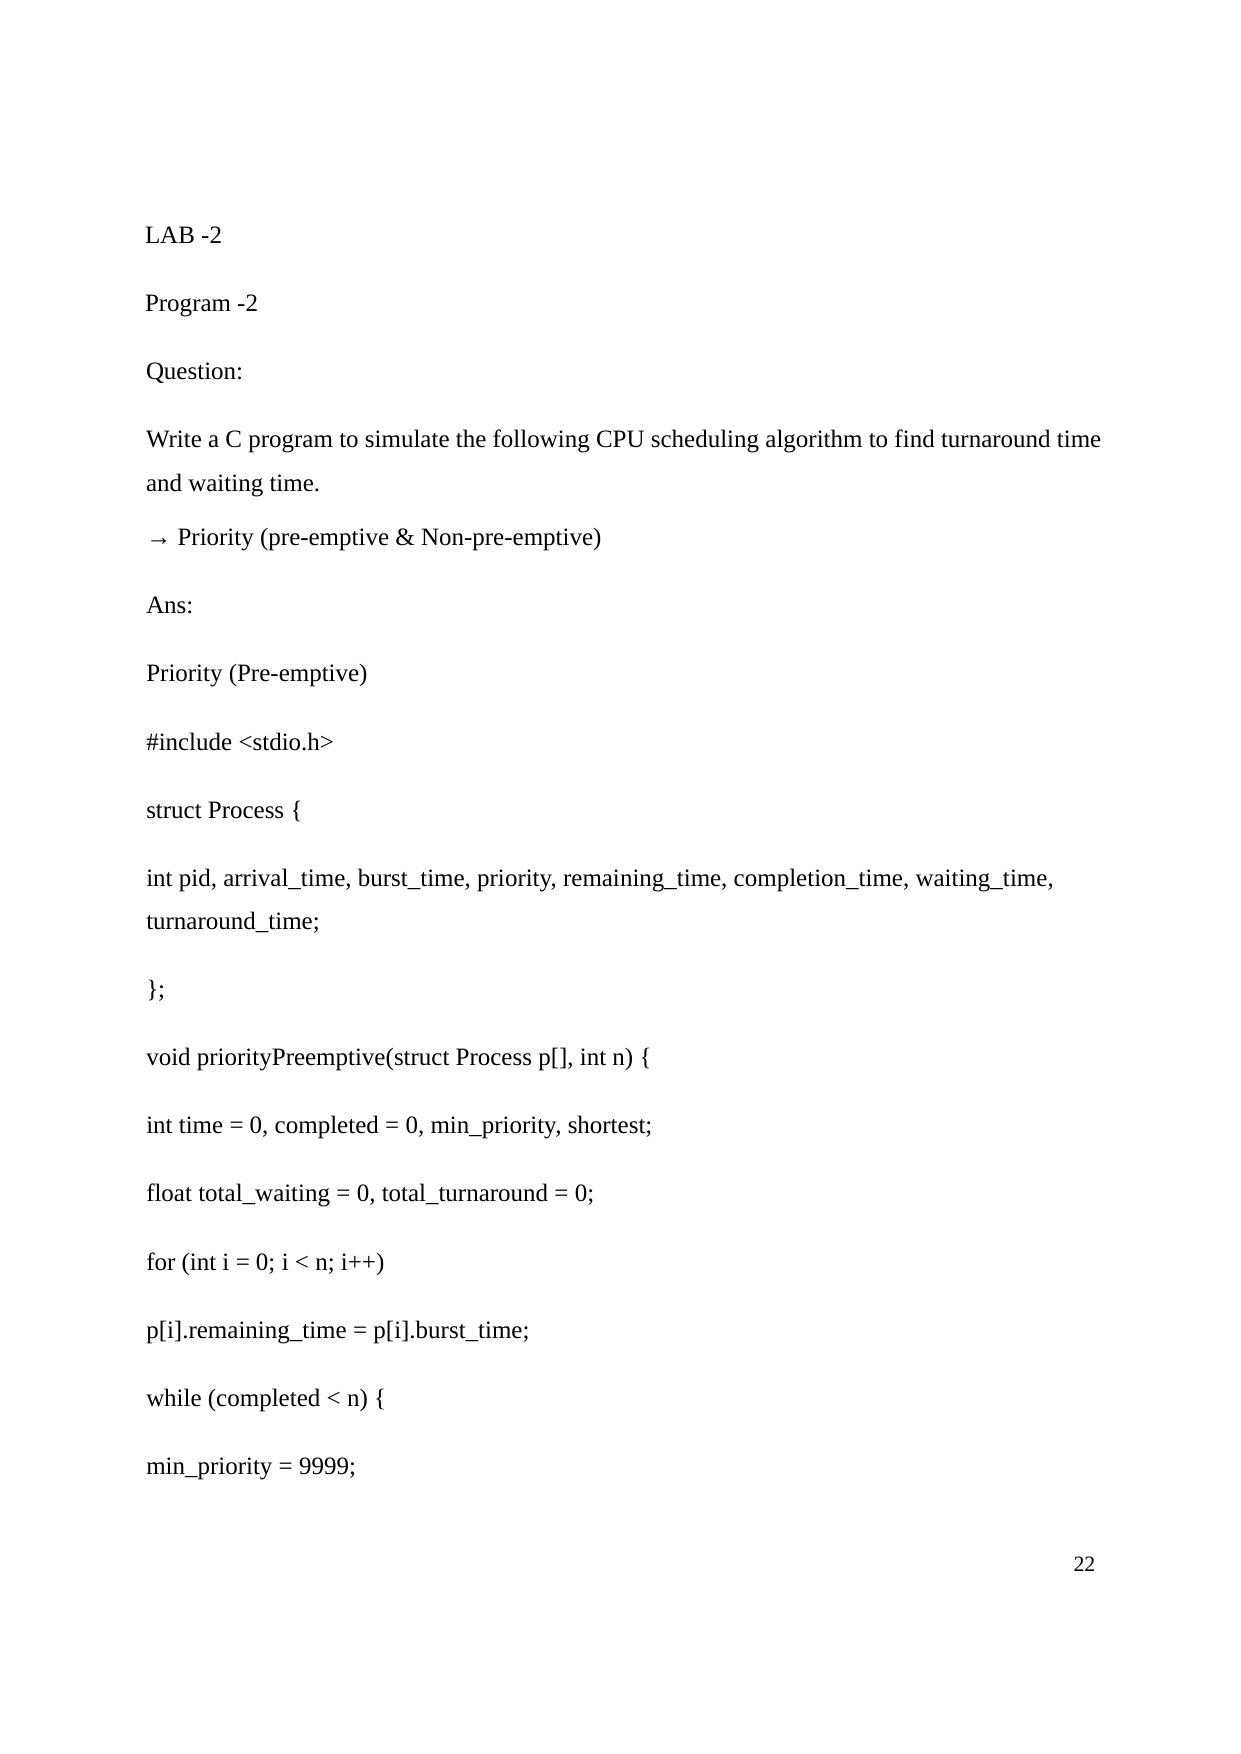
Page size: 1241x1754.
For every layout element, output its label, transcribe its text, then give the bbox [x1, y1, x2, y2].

text Program -2 [145, 288, 1102, 317]
text min_priority = 9999; [146, 1451, 1102, 1480]
text }; [146, 974, 1102, 1003]
text int pid, arrival_time, burst_time, priority, remaining_time, completion_time, waiting_time, turnaround_time; [146, 863, 1102, 935]
text LAB -2 [145, 220, 1102, 249]
text struct Process { [146, 795, 1102, 823]
text int time = 0, completed = 0, min_priority, shortest; [146, 1110, 1102, 1139]
text → Priority (pre-emptive & Non-pre-emptive) [146, 522, 1102, 551]
text Priority (Pre-emptive) [146, 658, 1102, 687]
text Question: [146, 356, 1102, 385]
text Write a C program to simulate the following CPU scheduling algorithm to find turnaround time and waiting time. [146, 424, 1102, 496]
text void priorityPreemptive(struct Process p[], int n) { [146, 1042, 1102, 1071]
text float total_waiting = 0, total_turnaround = 0; [146, 1178, 1102, 1207]
text for (int i = 0; i < n; i++) [146, 1247, 1102, 1275]
text Ans: [146, 590, 1102, 619]
text while (completed < n) { [146, 1383, 1102, 1412]
text #include <stdio.h> [146, 727, 1102, 755]
text p[i].remaining_time = p[i].burst_time; [146, 1315, 1102, 1343]
